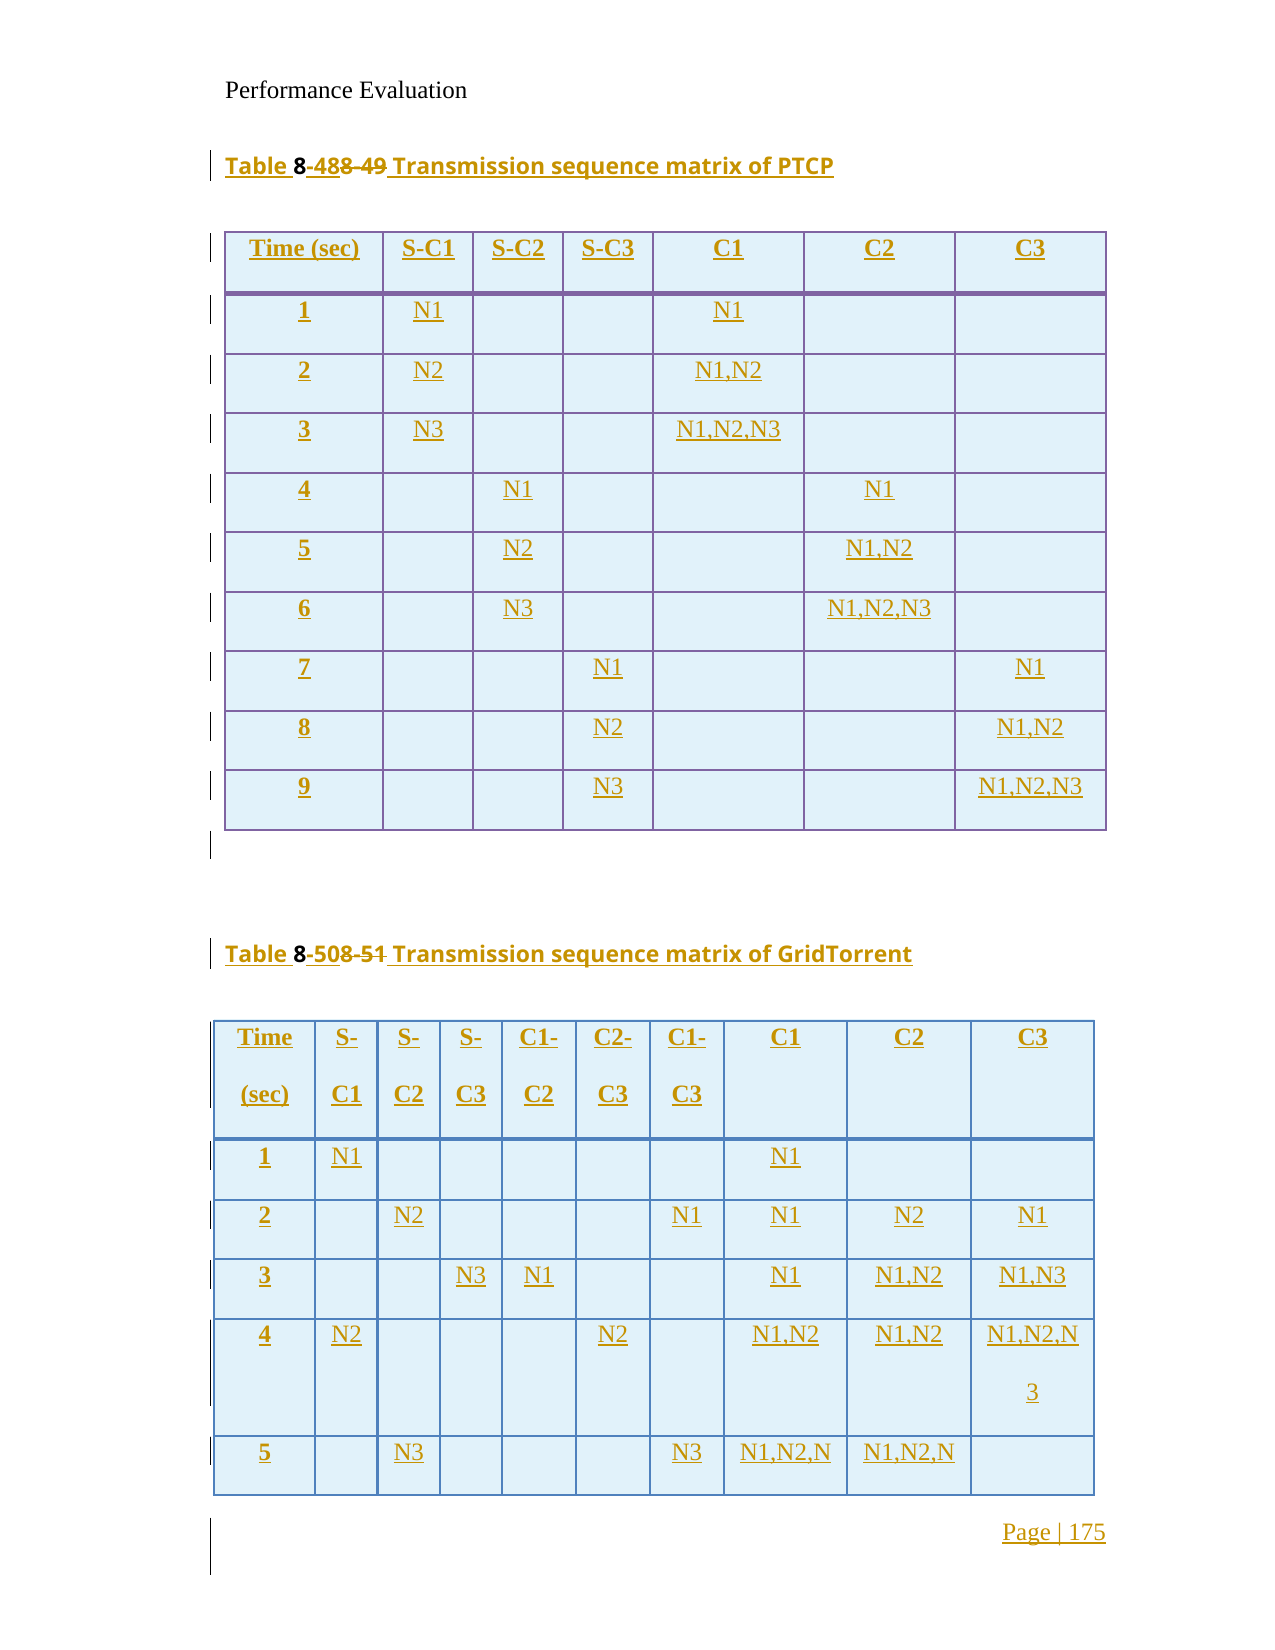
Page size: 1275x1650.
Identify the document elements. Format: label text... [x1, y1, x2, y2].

text 8 [225, 938, 1106, 969]
text 8 [225, 150, 1106, 181]
